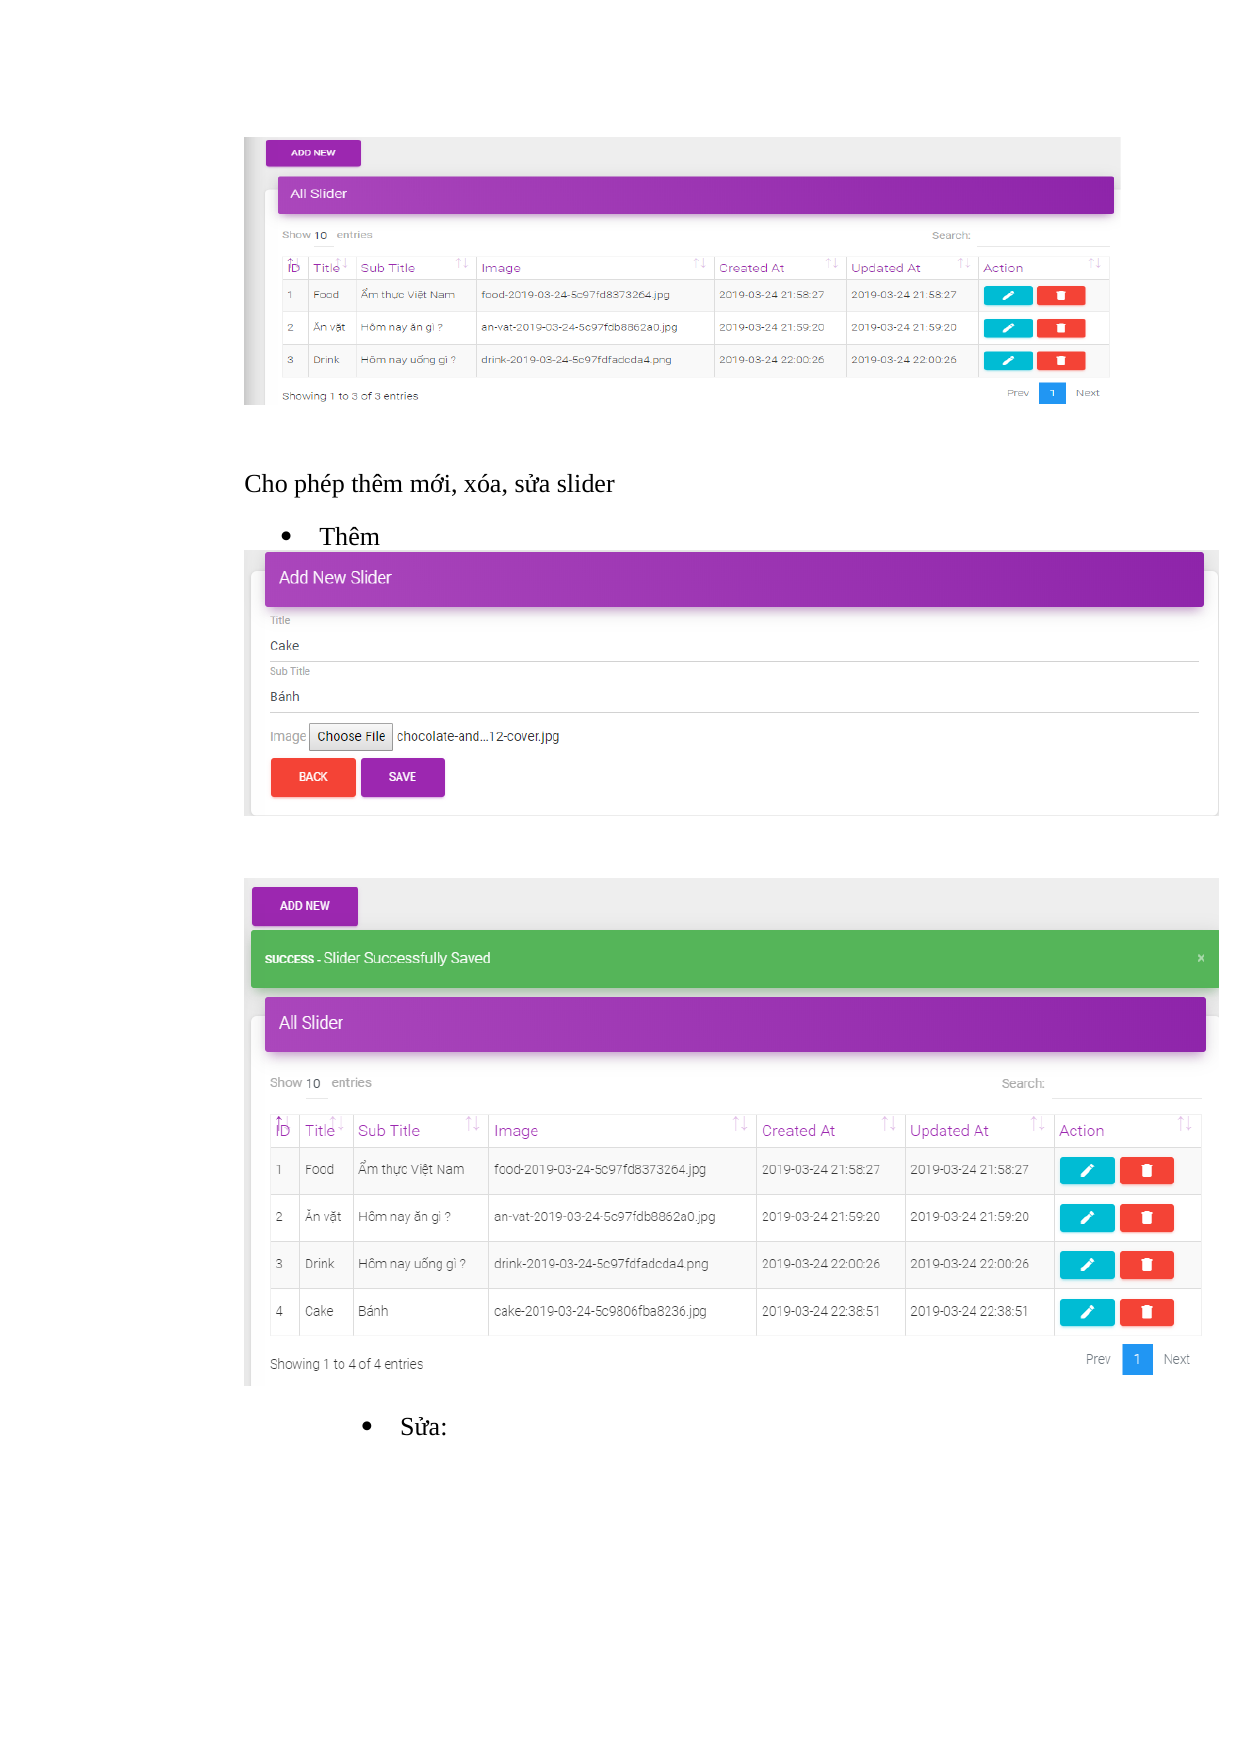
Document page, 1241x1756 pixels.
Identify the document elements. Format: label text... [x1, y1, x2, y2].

list Sửa: [362, 1411, 1184, 1441]
text Cho phép thêm mới, xóa, sửa slider [244, 468, 1184, 498]
picture [244, 878, 1219, 1386]
picture [244, 137, 1121, 405]
list Thêm [282, 521, 1184, 550]
picture [244, 550, 1219, 816]
